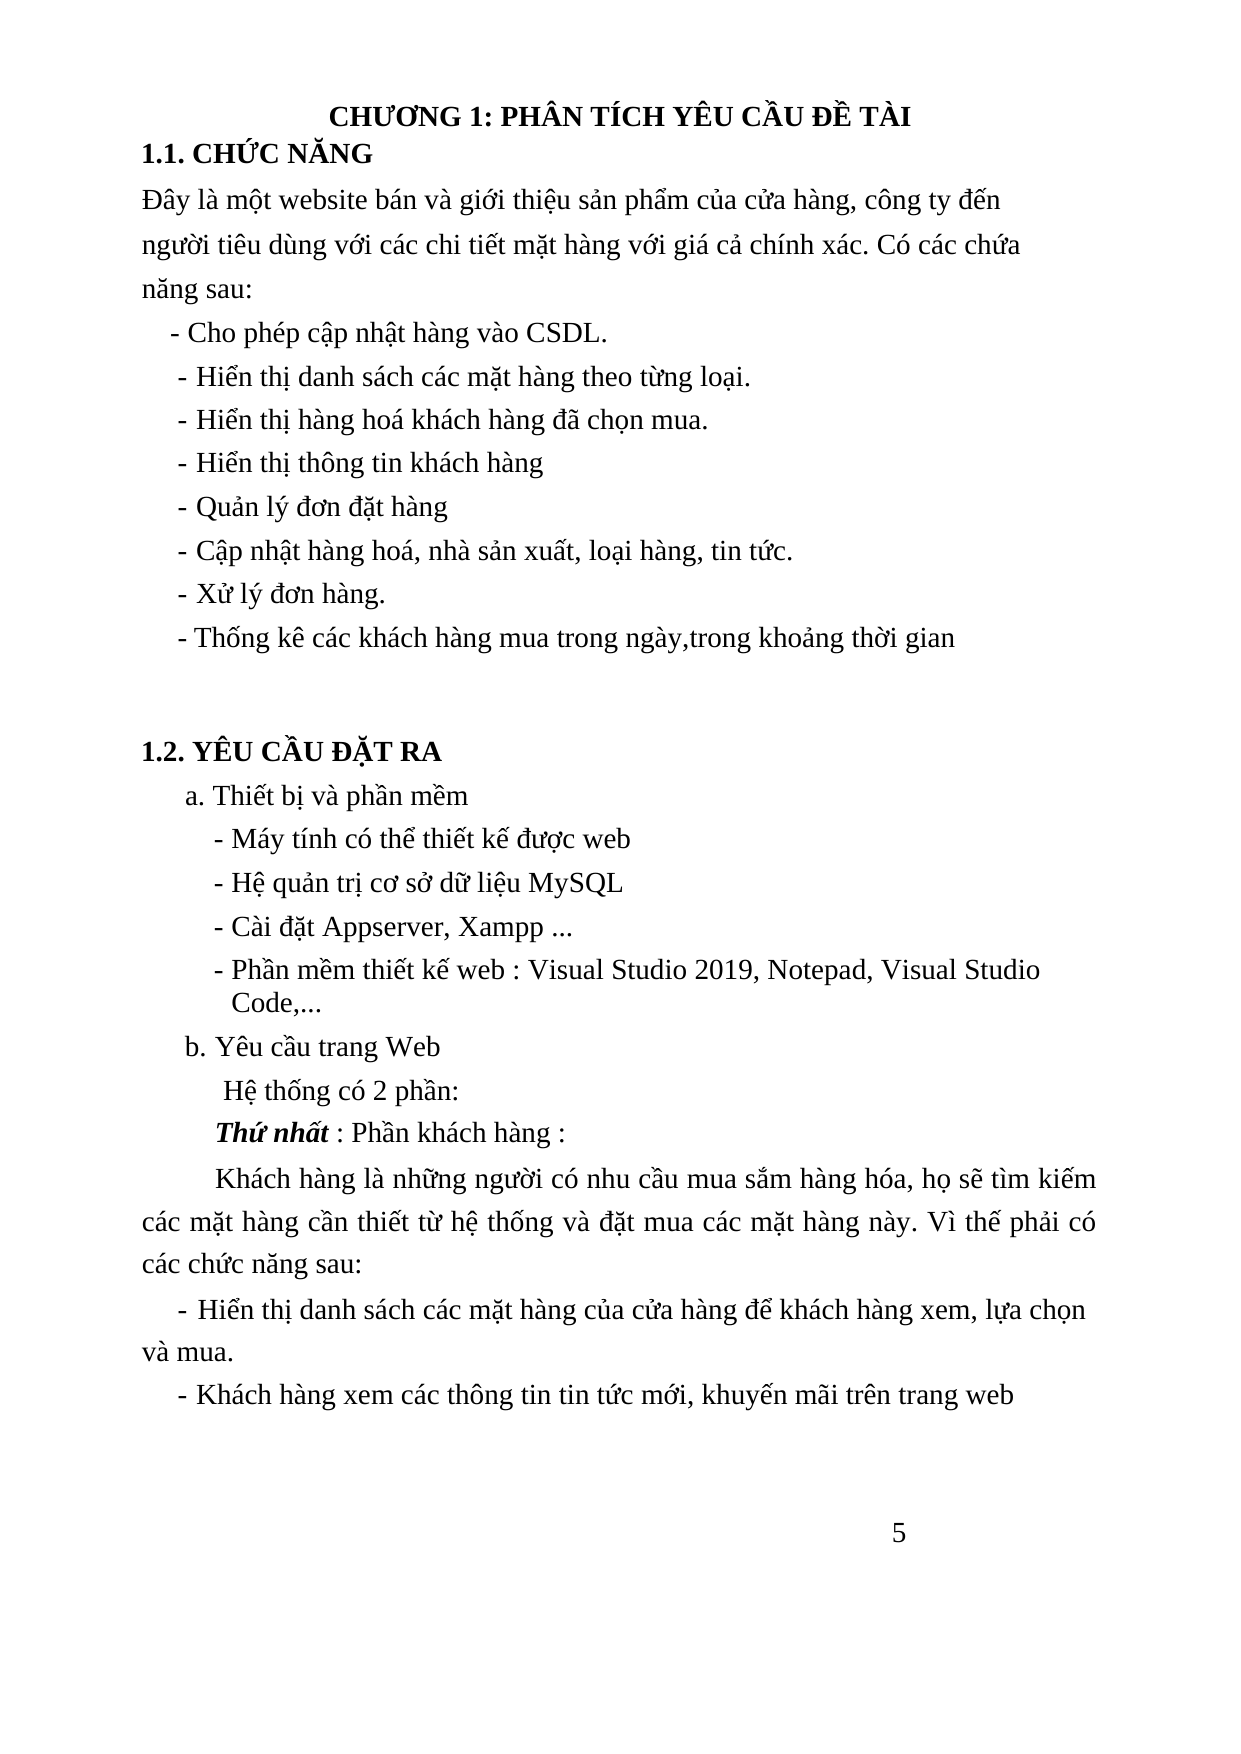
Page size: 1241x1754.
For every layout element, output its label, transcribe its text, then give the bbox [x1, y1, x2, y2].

list Hiển thị danh sách các mặt hàng của cửa hàng để khách hàng xem, lựa chọn và mua. [142, 1292, 1099, 1367]
text Thứ nhất : Phần khách hàng : [214, 1115, 1099, 1149]
list Hiển thị hàng hoá khách hàng đã chọn mua. [177, 402, 1099, 436]
text Khách hàng là những người có nhu cầu mua sắm hàng hóa, họ sẽ tìm kiếm các mặt hàng cần thiết từ hệ thống và đặt mua các mặt hàng này. Vì thế phải có các chức năng sau: [142, 1161, 1099, 1280]
list Xử lý đơn hàng. [177, 576, 1099, 610]
list Yêu cầu trang Web [184, 1029, 1099, 1063]
list Máy tính có thể thiết kế được web [214, 822, 1099, 855]
list Khách hàng xem các thông tin tin tức mới, khuyến mãi trên trang web [177, 1377, 1099, 1411]
list Hệ quản trị cơ sở dữ liệu MySQL [214, 865, 1099, 898]
list Cập nhật hàng hoá, nhà sản xuất, loại hàng, tin tức. [177, 533, 1099, 566]
text Đây là một website bán và giới thiệu sản phẩm của cửa hàng, công ty đến người tiêu dùng với các chi tiết mặt hàng với giá cả chính xác. Có các chứa năng sau: [142, 182, 1076, 305]
subtitle CHƯƠNG 1: PHÂN TÍCH YÊU CẦU ĐỀ TÀI [141, 99, 1099, 132]
list Thiết bị và phần mềm [185, 778, 1099, 811]
list Hiển thị thông tin khách hàng [177, 446, 1099, 479]
list Hiển thị danh sách các mặt hàng theo từng loại. [177, 359, 1099, 392]
list Phần mềm thiết kế web : Visual Studio 2019, Notepad, Visual Studio Code,... [214, 952, 1099, 1019]
list Thống kê các khách hàng mua trong ngày,trong khoảng thời gian [177, 620, 1099, 653]
list Cài đặt Appserver, Xampp ... [214, 909, 1099, 942]
list Cho phép cập nhật hàng vào CSDL. [170, 317, 1099, 349]
text Hệ thống có 2 phần: [223, 1073, 1099, 1106]
subtitle 1.1. CHỨC NĂNG [141, 137, 1099, 170]
text 5 [892, 1515, 1099, 1548]
subtitle 1.2. YÊU CẦU ĐẶT RA [141, 734, 1099, 768]
list Quản lý đơn đặt hàng [177, 489, 1099, 523]
